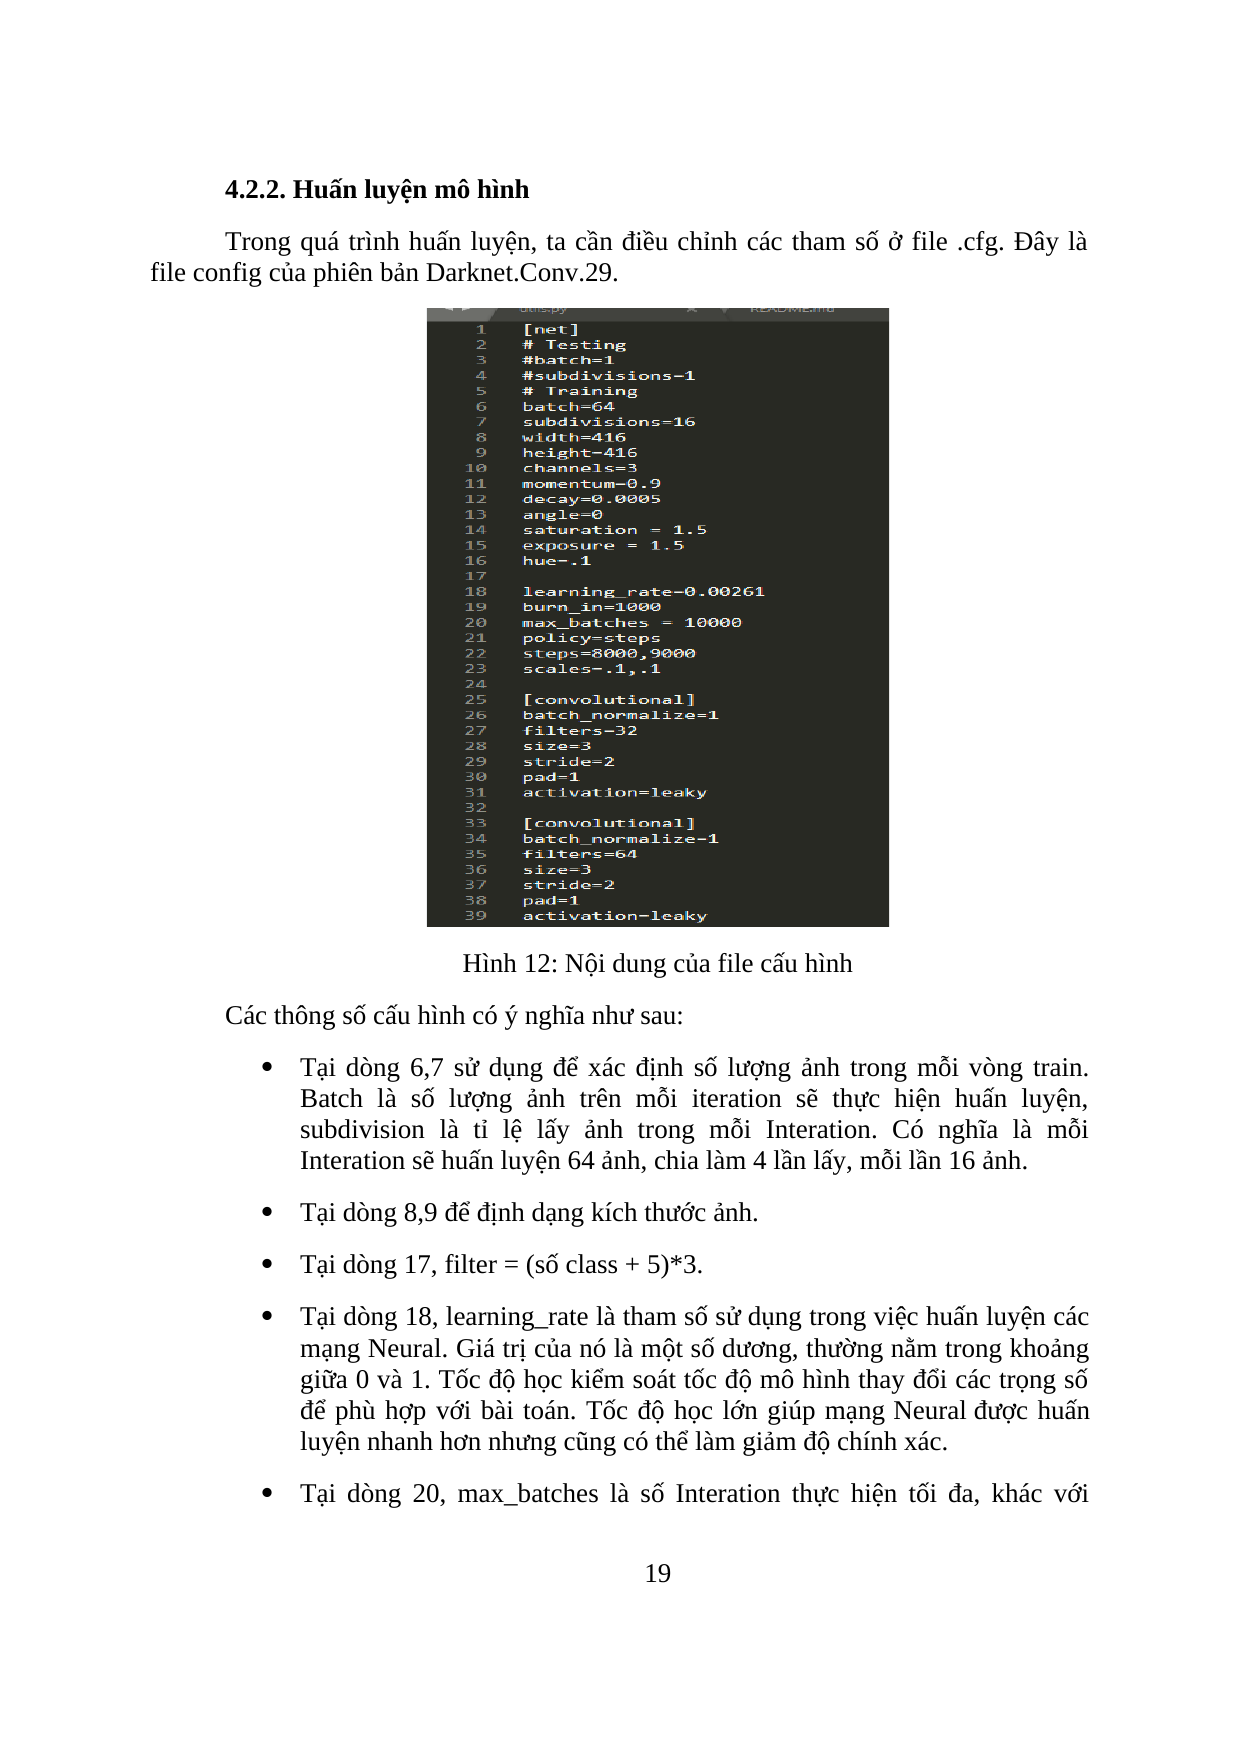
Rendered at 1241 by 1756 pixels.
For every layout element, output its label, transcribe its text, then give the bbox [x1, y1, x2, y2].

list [262, 1477, 1090, 1508]
list Tại dòng 8,9 để định dạng kích thước ảnh. [262, 1196, 1090, 1228]
picture [426, 308, 890, 927]
list Tại dòng 18, learning_rate là tham số sử dụng trong việc huấn luyện các mạng Neural. Giá trị của nó là một số dương, thường nằm trong khoảng giữa 0 và 1. Tốc độ học kiểm soát tốc độ mô hình thay đổi các trọng số để phù hợp với bài toán. Tốc độ học lớn giúp mạng Neural được huấn luyện nhanh hơn nhưng cũng có thể làm giảm độ chính xác. [262, 1301, 1090, 1456]
subtitle 4.2.2. Huấn luyện mô hình [150, 173, 1090, 204]
text Trong quá trình huấn luyện, ta cần điều chỉnh các tham số ở file .cfg. Đây là file config của phiên bản Darknet.Conv.29. [150, 225, 1090, 287]
text Các thông số cấu hình có ý nghĩa như sau: [150, 999, 1090, 1030]
text Hình 12: Nội dung của file cấu hình [150, 947, 1090, 978]
list Tại dòng 6,7 sử dụng để xác định số lượng ảnh trong mỗi vòng train. Batch là số lượng ảnh trên mỗi iteration sẽ thực hiện huấn luyện, subdivision là tỉ lệ lấy ảnh trong mỗi Interation. Có nghĩa là mỗi Interation sẽ huấn luyện 64 ảnh, chia làm 4 lần lấy, mỗi lần 16 ảnh. [262, 1051, 1090, 1176]
list Tại dòng 17, filter = (số class + 5)*3. [262, 1248, 1090, 1280]
